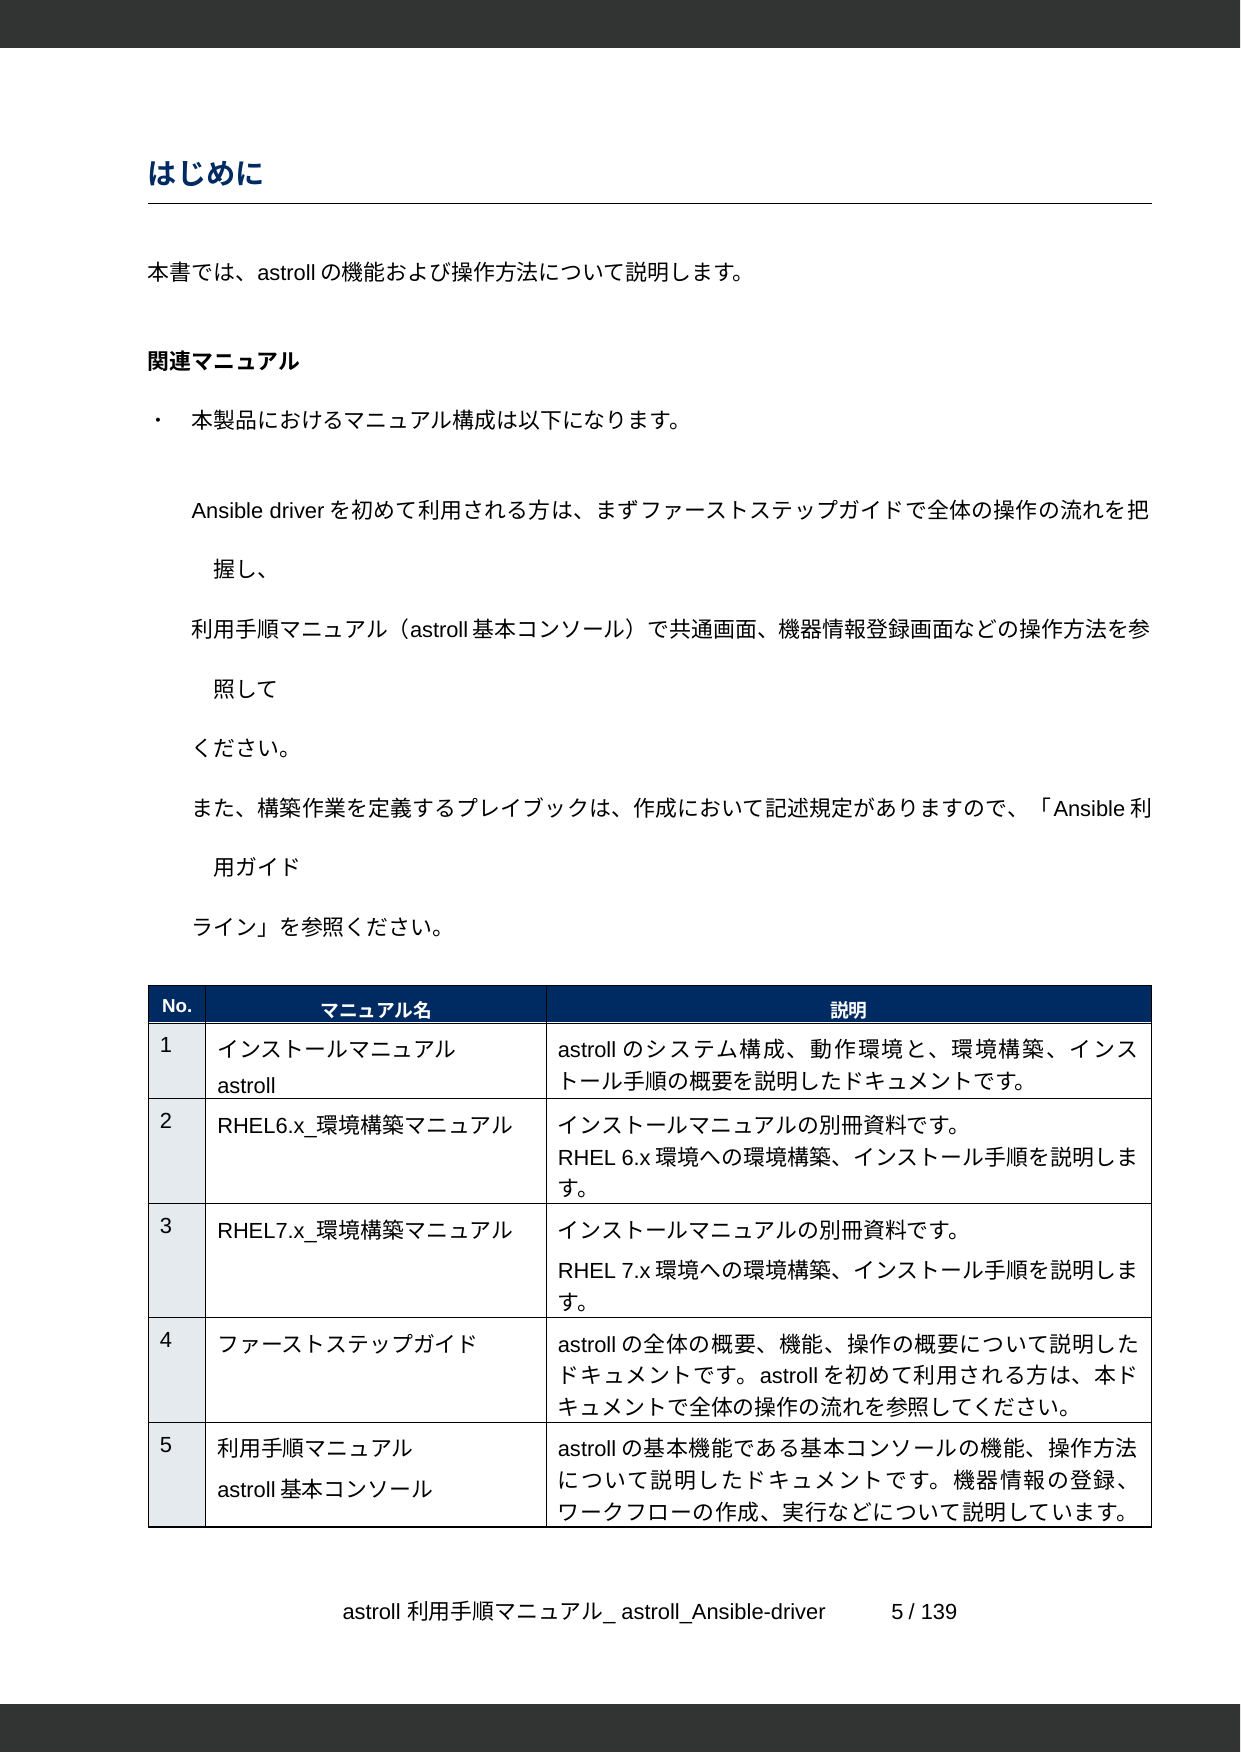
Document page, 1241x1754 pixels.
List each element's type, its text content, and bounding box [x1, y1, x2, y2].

text はじめに [148, 142, 1152, 203]
picture [0, 0, 1241, 48]
table_cell 3 [149, 1204, 205, 1317]
text また、構築作業を定義するプレイブックは、作成において記述規定がありますので、「Ansible利用ガイド [191, 777, 1152, 896]
table_cell 利用手順マニュアル astroll基本コンソール [206, 1423, 546, 1526]
table_header No. [149, 986, 205, 1022]
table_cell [547, 1423, 1151, 1526]
table_cell インストールマニュアルの別冊資料です。 RHEL 6.x環境への環境構築、インストール手順を説明します。 [547, 1099, 1151, 1203]
text 本書では、astrollの機能および操作方法について説明します。 [148, 241, 1152, 300]
table_cell 2 [149, 1099, 205, 1203]
text 関連マニュアル [148, 330, 1152, 389]
table_cell astrollの全体の概要、機能、操作の概要について説明したドキュメントです。astrollを初めて利用される方は、本ドキュメントで全体の操作の流れを参照してください。 [547, 1318, 1151, 1422]
text ライン」を参照ください。 [191, 896, 1152, 956]
table_cell astrollのシステム構成、動作環境と、環境構築、インストール手順の概要を説明したドキュメントです。 [547, 1024, 1151, 1098]
text 利用手順マニュアル（astroll基本コンソール）で共通画面、機器情報登録画面などの操作方法を参照して [191, 598, 1152, 717]
picture [0, 1704, 1241, 1752]
table_cell 4 [149, 1318, 205, 1422]
list 本製品におけるマニュアル構成は以下になります。 [148, 389, 1152, 449]
text Ansible driverを初めて利用される方は、まずファーストステップガイドで全体の操作の流れを把握し、 [191, 479, 1152, 598]
table_cell RHEL6.x_環境構築マニュアル [206, 1099, 546, 1203]
table_header 説明 [547, 986, 1151, 1022]
table_header マニュアル名 [206, 986, 546, 1022]
table_cell 1 [149, 1024, 205, 1098]
table_cell RHEL7.x_環境構築マニュアル [206, 1204, 546, 1317]
table_cell インストールマニュアル astroll [206, 1024, 546, 1098]
text ください。 [191, 717, 1152, 777]
table_cell 5 [149, 1423, 205, 1526]
table_cell インストールマニュアルの別冊資料です。 RHEL 7.x環境への環境構築、インストール手順を説明します。 [547, 1204, 1151, 1317]
table_cell ファーストステップガイド [206, 1318, 546, 1422]
